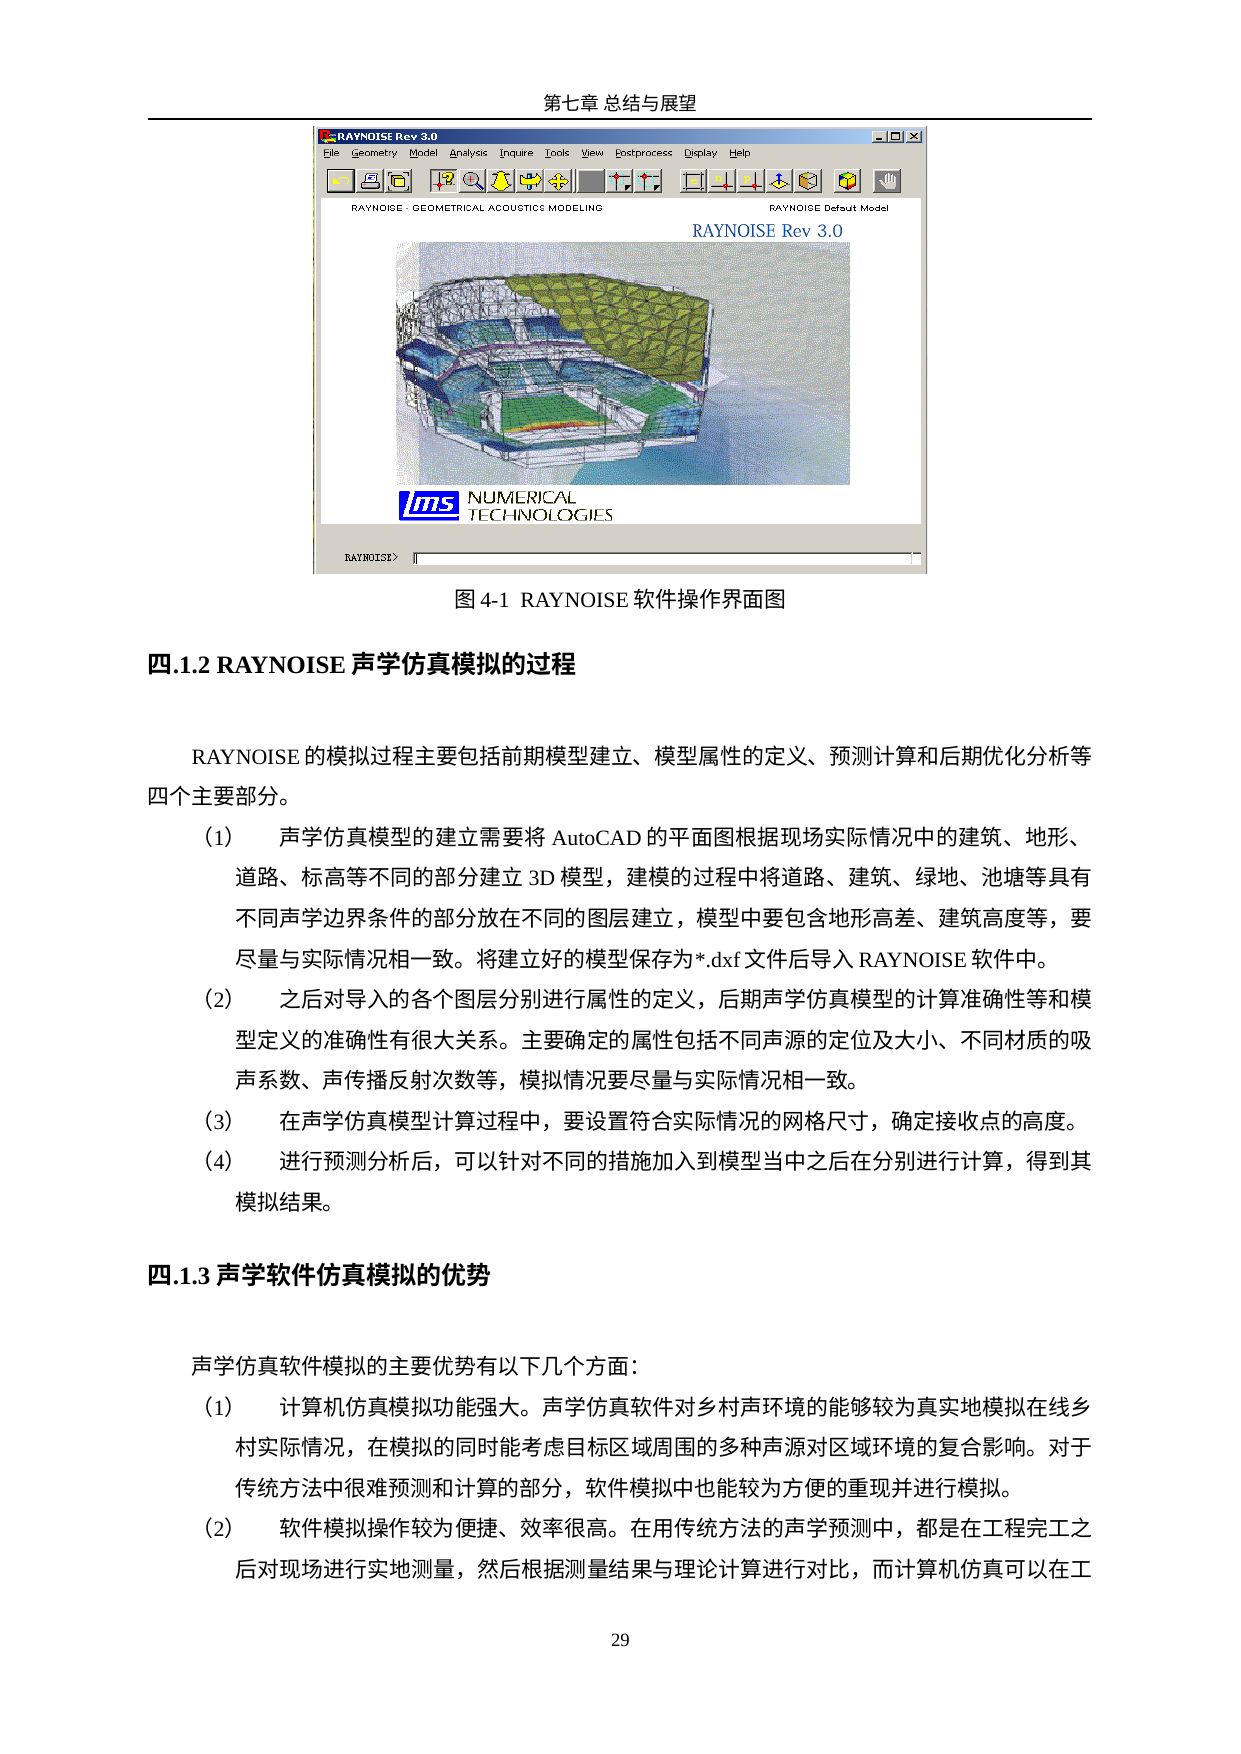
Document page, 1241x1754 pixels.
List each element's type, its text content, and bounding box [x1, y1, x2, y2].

list 在声学仿真模型计算过程中，要设置符合实际情况的网格尺寸，确定接收点的高度。 [191, 1103, 1092, 1136]
picture [313, 126, 928, 574]
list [191, 1511, 1092, 1584]
list 计算机仿真模拟功能强大。声学仿真软件对乡村声环境的能够较为真实地模拟在线乡村实际情况，在模拟的同时能考虑目标区域周围的多种声源对区域环境的复合影响。对于传统方法中很难预测和计算的部分，软件模拟中也能较为方便的重现并进行模拟。 [191, 1389, 1092, 1503]
list 声学仿真模型的建立需要将AutoCAD的平面图根据现场实际情况中的建筑、地形、道路、标高等不同的部分建立3D模型，建模的过程中将道路、建筑、绿地、池塘等具有不同声学边界条件的部分放在不同的图层建立，模型中要包含地形高差、建筑高度等，要尽量与实际情况相一致。将建立好的模型保存为*.dxf文件后导入RAYNOISE软件中。 [191, 819, 1092, 974]
list 之后对导入的各个图层分别进行属性的定义，后期声学仿真模型的计算准确性等和模型定义的准确性有很大关系。主要确定的属性包括不同声源的定位及大小、不同材质的吸声系数、声传播反射次数等，模拟情况要尽量与实际情况相一致。 [191, 982, 1092, 1095]
text 图4-1 RAYNOISE软件操作界面图 [148, 582, 1092, 614]
text RAYNOISE声学仿真模拟的过程 [148, 631, 1092, 696]
text 声学仿真软件模拟的主要优势有以下几个方面： [148, 1349, 1092, 1381]
text 声学软件仿真模拟的优势 [148, 1241, 1092, 1306]
text RAYNOISE的模拟过程主要包括前期模型建立、模型属性的定义、预测计算和后期优化分析等四个主要部分。 [148, 738, 1092, 811]
list 进行预测分析后，可以针对不同的措施加入到模型当中之后在分别进行计算，得到其模拟结果。 [191, 1144, 1092, 1217]
